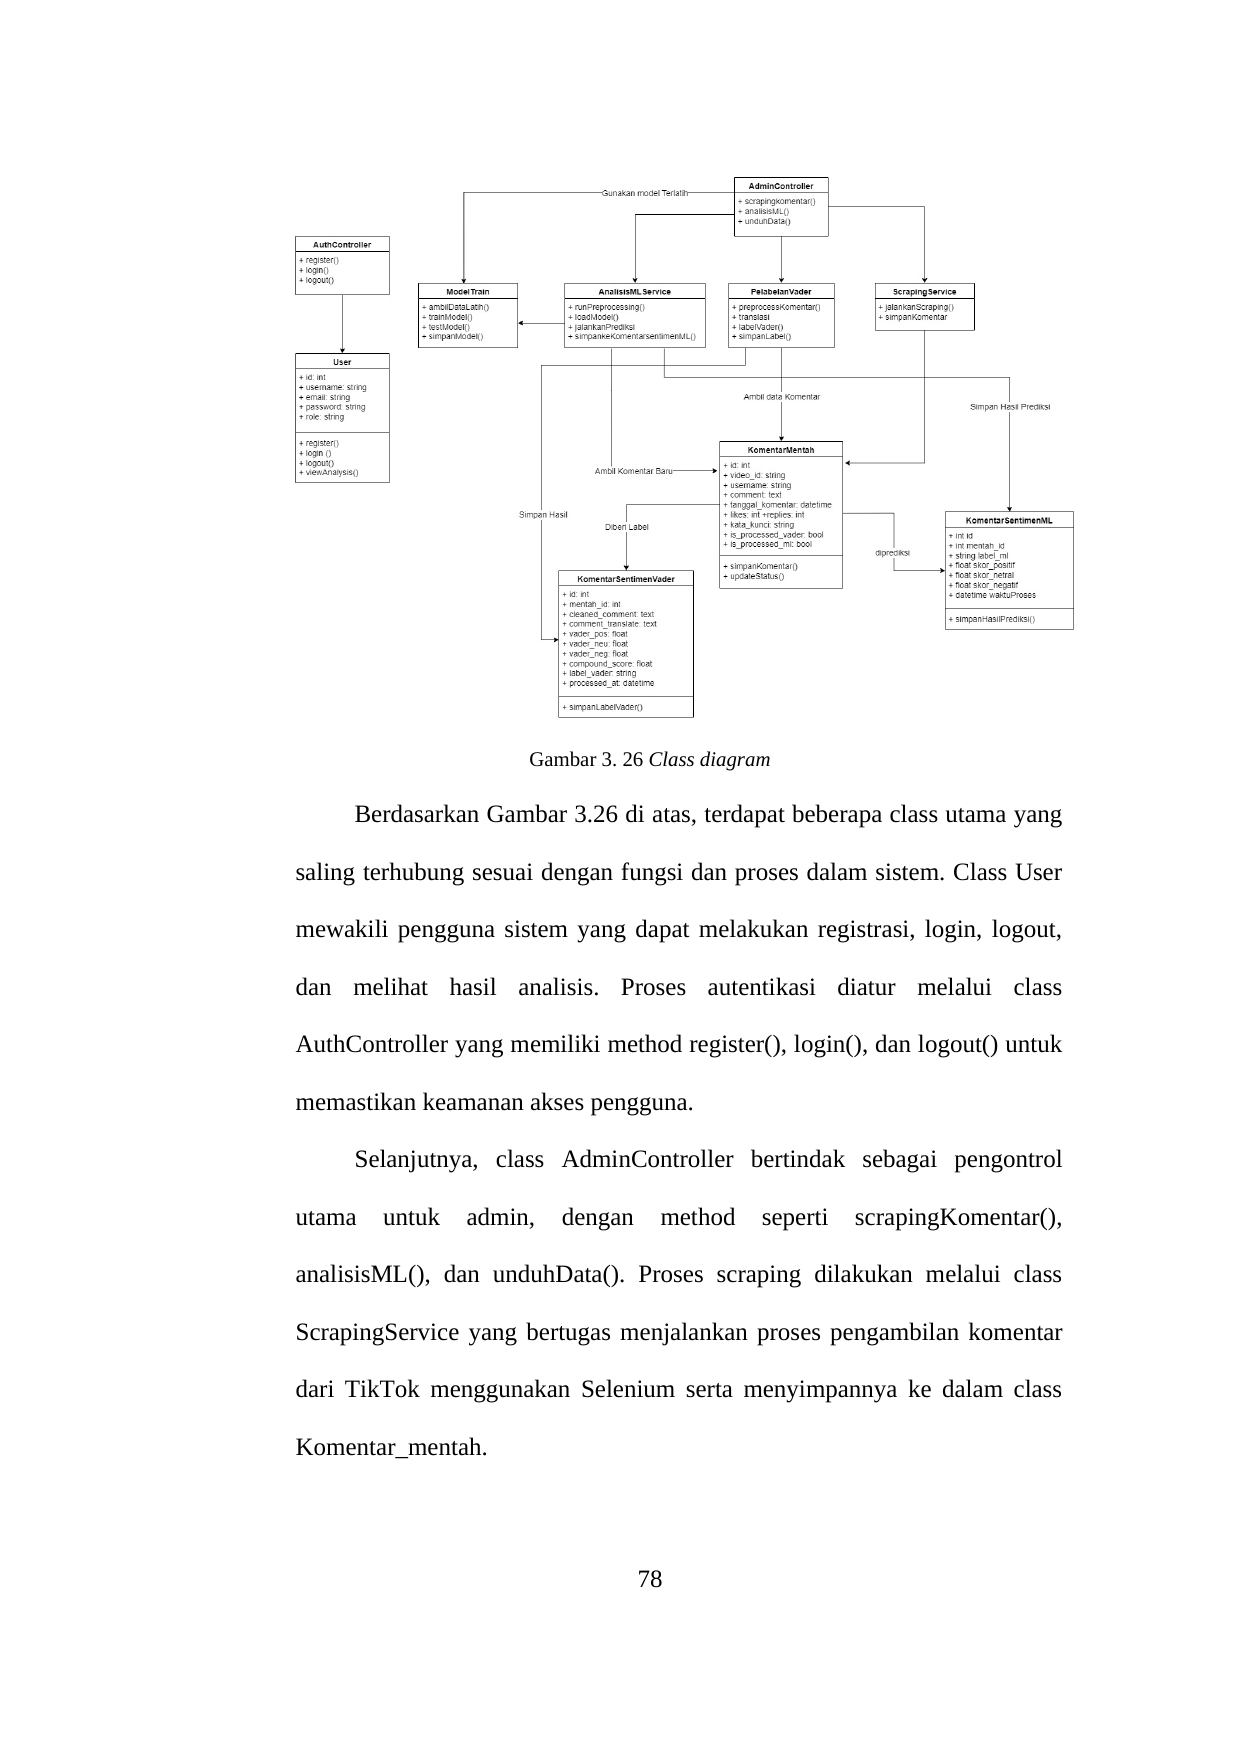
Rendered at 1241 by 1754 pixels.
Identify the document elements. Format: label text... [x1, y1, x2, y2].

text Berdasarkan Gambar 3.26 di atas, terdapat beberapa class utama yang saling terhubung sesuai dengan fungsi dan proses dalam sistem. Class User mewakili pengguna sistem yang dapat melakukan registrasi, login, logout, dan melihat hasil analisis. Proses autentikasi diatur melalui class AuthController yang memiliki method register(), login(), dan logout() untuk memastikan keamanan akses pengguna. [295, 799, 1063, 1116]
text Selanjutnya, class AdminController bertindak sebagai pengontrol utama untuk admin, dengan method seperti scrapingKomentar(), analisisML(), dan unduhData(). Proses scraping dilakukan melalui class ScrapingService yang bertugas menjalankan proses pengambilan komentar dari TikTok menggunakan Selenium serta menyimpannya ke dalam class Komentar_mentah. [295, 1144, 1063, 1461]
picture [295, 177, 1074, 719]
